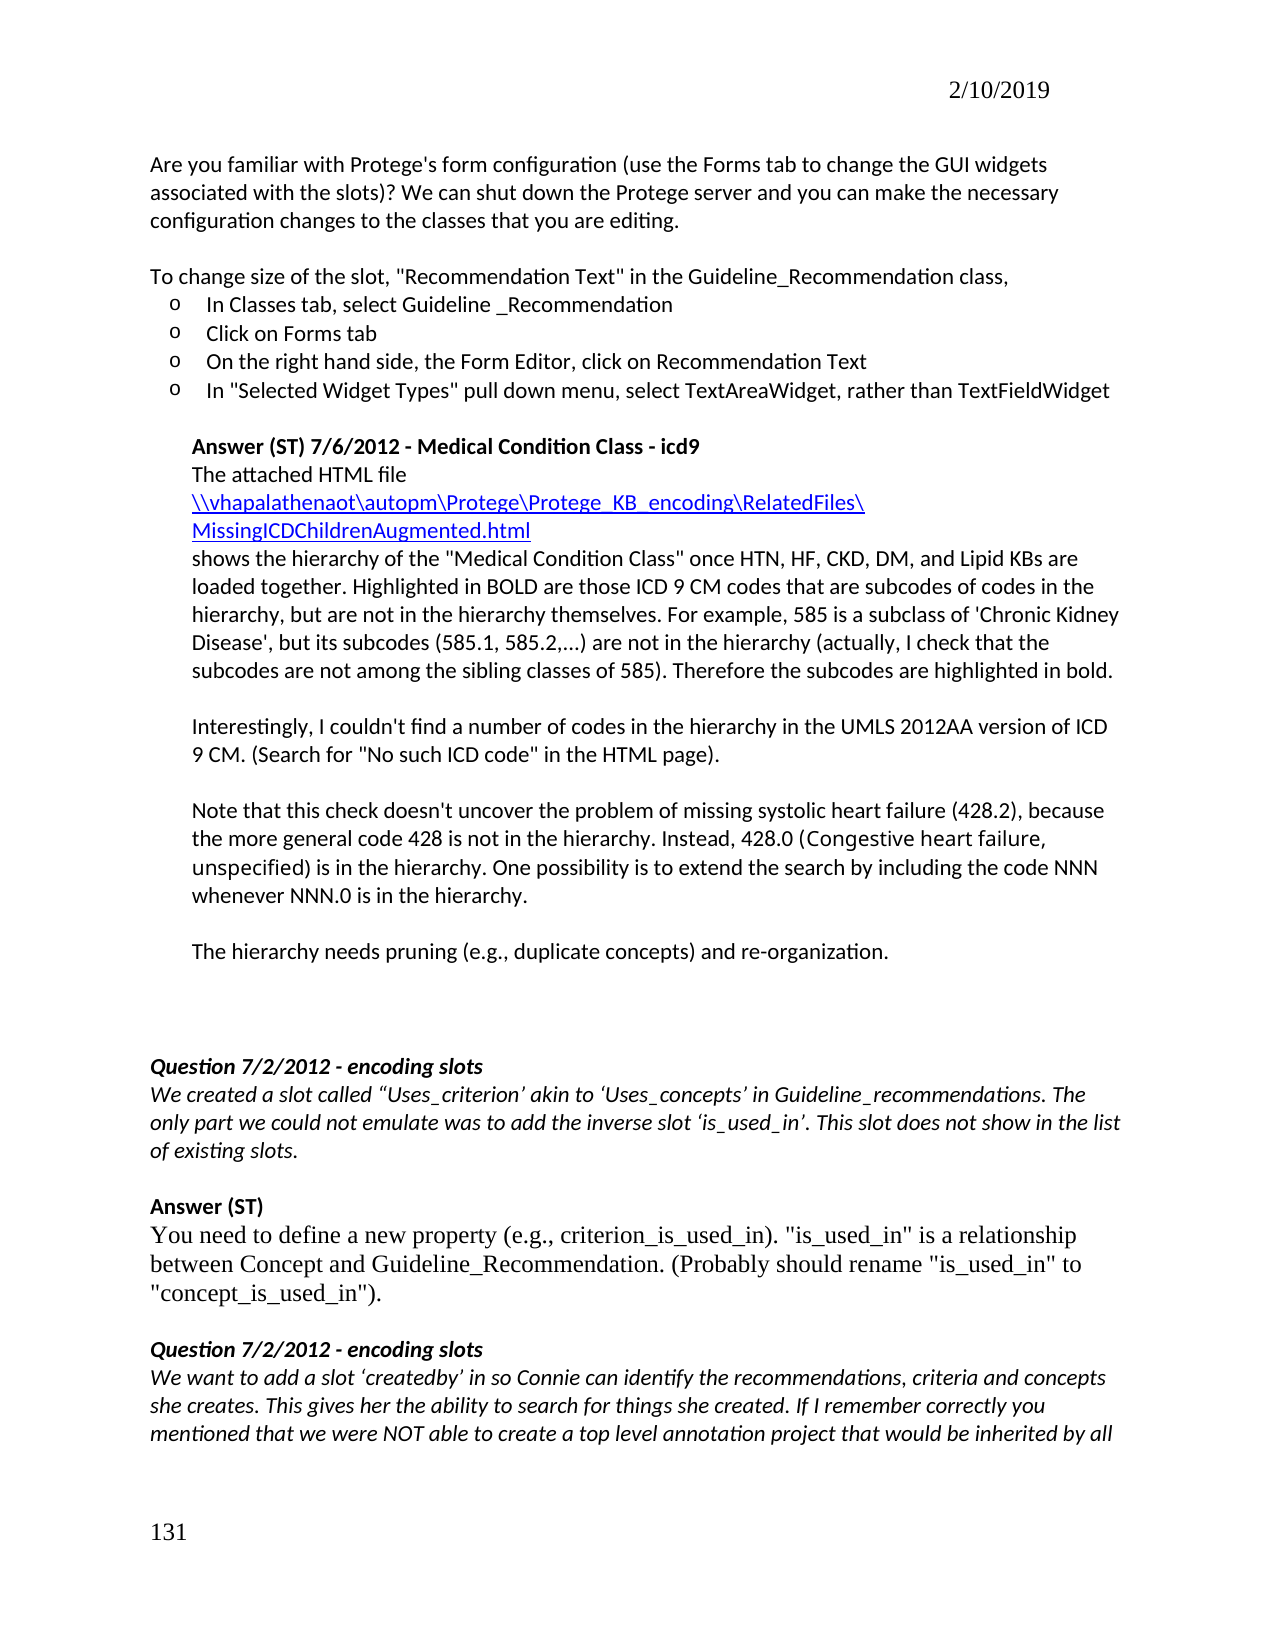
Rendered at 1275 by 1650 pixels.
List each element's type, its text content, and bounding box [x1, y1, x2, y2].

list In Classes tab, select Guideline _Recommendation [169, 290, 1125, 319]
text Answer (ST) 7/6/2012 - Medical Condition Class - icd9 [192, 432, 1125, 460]
text We created a slot called “Uses_criterion’ akin to ‘Uses_concepts’ in Guideline_recommendations. The only part we could not emulate was to add the inverse slot ‘is_used_in’. This slot does not show in the list of existing slots. [150, 1080, 1125, 1164]
text shows the hierarchy of the "Medical Condition Class" once HTN, HF, CKD, DM, and Lipid KBs are loaded together. Highlighted in BOLD are those ICD 9 CM codes that are subcodes of codes in the hierarchy, but are not in the hierarchy themselves. For example, 585 is a subclass of 'Chronic Kidney Disease', but its subcodes (585.1, 585.2,...) are not in the hierarchy (actually, I check that the subcodes are not among the sibling classes of 585). Therefore the subcodes are highlighted in bold. [192, 544, 1125, 684]
text The attached HTML file [192, 460, 1125, 488]
text The hierarchy needs pruning (e.g., duplicate concepts) and re-organization. [192, 937, 1125, 966]
text You need to define a new property (e.g., criterion_is_used_in). "is_used_in" is a relationship between Concept and Guideline_Recommendation. (Probably should rename "is_used_in" to "concept_is_used_in"). [150, 1220, 1125, 1306]
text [150, 1363, 1125, 1447]
list On the right hand side, the Form Editor, click on Recommendation Text [169, 347, 1125, 376]
text Question 7/2/2012 - encoding slots [150, 1335, 1125, 1363]
text To change size of the slot, "Recommendation Text" in the Guideline_Recommendation class, [150, 262, 1125, 290]
text \\vhapalathenaot\autopm\Protege\Protege_KB_encoding\RelatedFiles\MissingICDChildrenAugmented.html [192, 488, 1125, 544]
text Interestingly, I couldn't find a number of codes in the hierarchy in the UMLS 2012AA version of ICD 9 CM. (Search for "No such ICD code" in the HTML page). [192, 712, 1125, 768]
text Answer (ST) [150, 1192, 1125, 1220]
list Click on Forms tab [169, 319, 1125, 347]
text Question 7/2/2012 - encoding slots [150, 1052, 1125, 1080]
text Note that this check doesn't uncover the problem of missing systolic heart failure (428.2), because the more general code 428 is not in the hierarchy. Instead, 428.0 (Congestive heart failure, unspecified) is in the hierarchy. One possibility is to extend the search by including the code NNN whenever NNN.0 is in the hierarchy. [192, 797, 1125, 909]
text Are you familiar with Protege's form configuration (use the Forms tab to change the GUI widgets associated with the slots)? We can shut down the Protege server and you can make the necessary configuration changes to the classes that you are editing. [150, 150, 1125, 234]
list In "Selected Widget Types" pull down menu, select TextAreaWidget, rather than TextFieldWidget [169, 376, 1125, 404]
